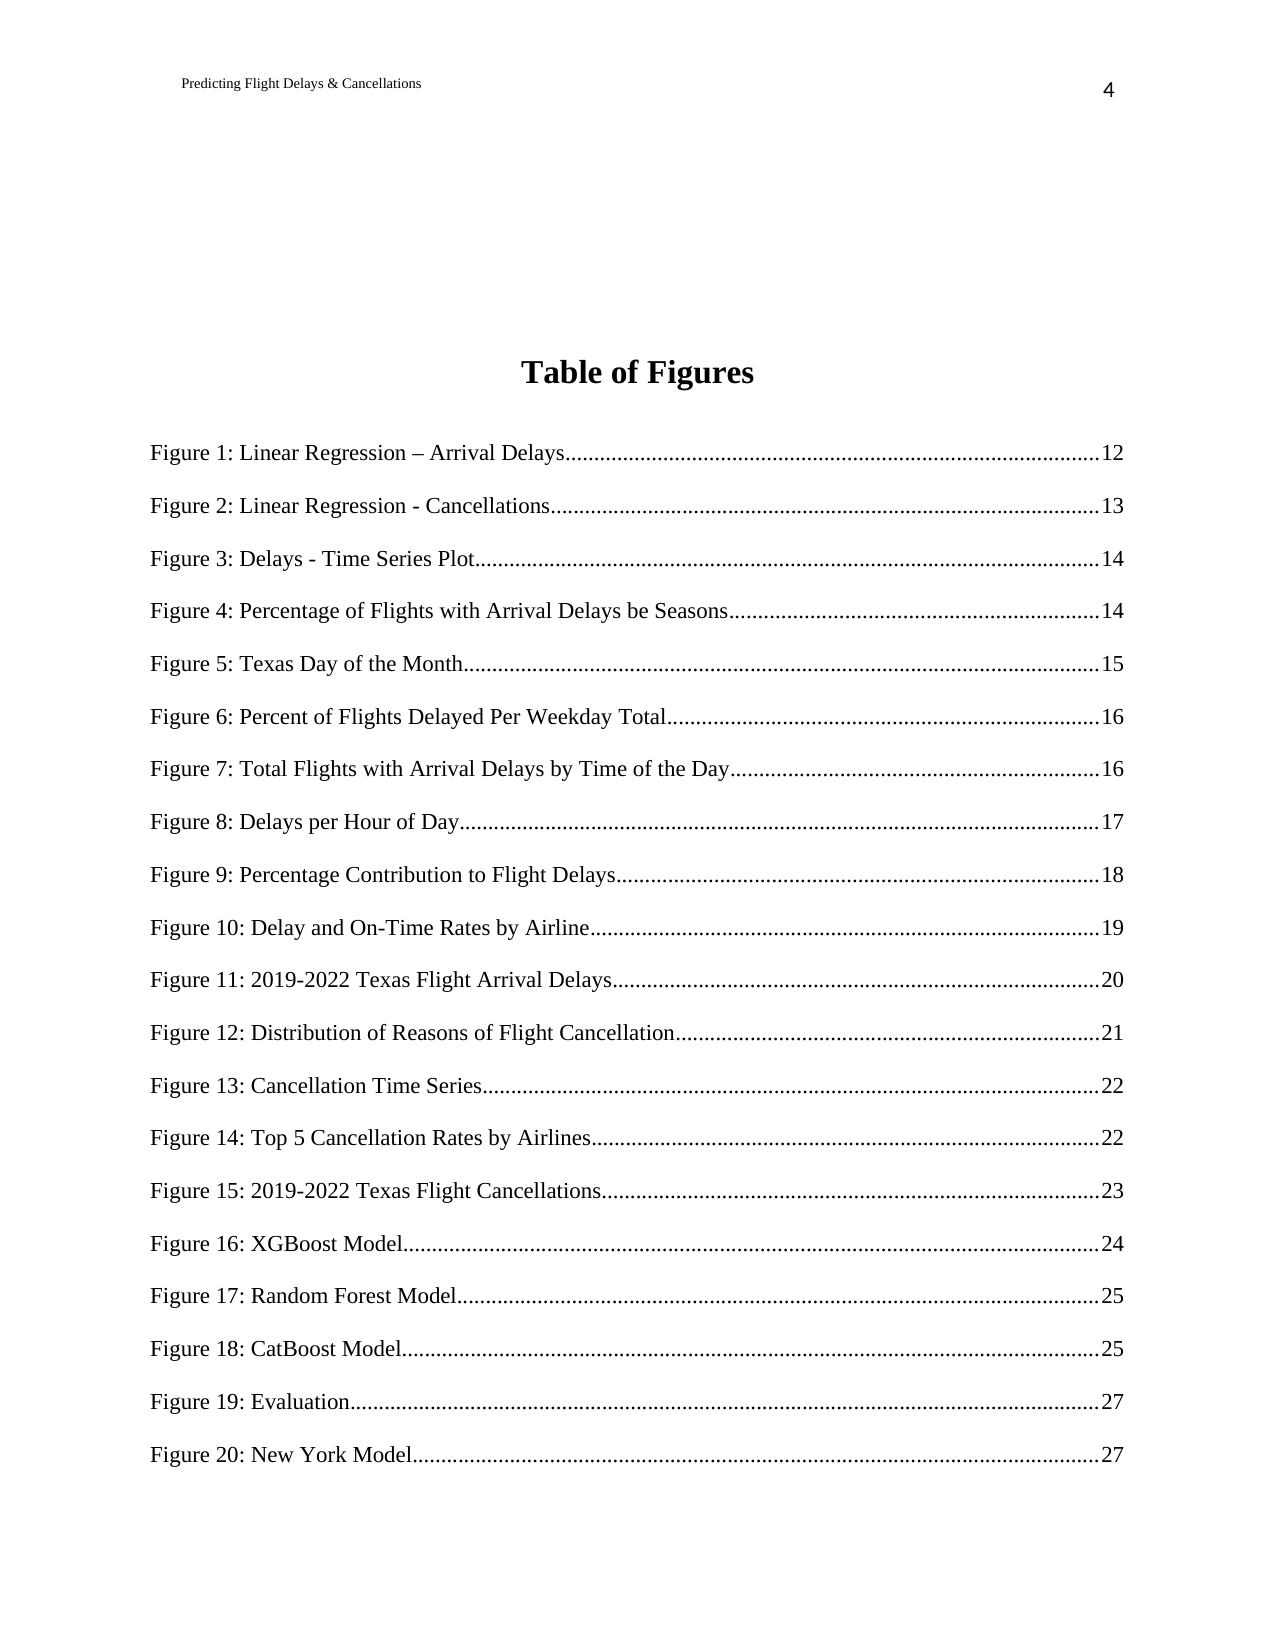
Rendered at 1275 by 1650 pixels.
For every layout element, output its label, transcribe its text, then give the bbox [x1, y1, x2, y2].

text Figure 10: Delay and On-Time Rates by Airline 19 [150, 913, 1125, 940]
text Figure 14: Top 5 Cancellation Rates by Airlines 22 [150, 1124, 1125, 1151]
text Figure 3: Delays - Time Series Plot 14 [150, 544, 1125, 571]
text Figure 13: Cancellation Time Series 22 [150, 1072, 1125, 1098]
text Figure 11: 2019-2022 Texas Flight Arrival Delays 20 [150, 966, 1125, 993]
text Figure 5: Texas Day of the Month 15 [150, 650, 1125, 676]
text Figure 7: Total Flights with Arrival Delays by Time of the Day 16 [150, 755, 1125, 782]
text Figure 12: Distribution of Reasons of Flight Cancellation 21 [150, 1019, 1125, 1045]
text Figure 20: New York Model 27 [150, 1441, 1125, 1467]
text Figure 1: Linear Regression – Arrival Delays 12 [150, 439, 1125, 466]
text Figure 6: Percent of Flights Delayed Per Weekday Total 16 [150, 703, 1125, 729]
text Figure 2: Linear Regression - Cancellations 13 [150, 492, 1125, 518]
subtitle Table of Figures [150, 353, 1125, 391]
text Figure 17: Random Forest Model 25 [150, 1282, 1125, 1309]
text Figure 8: Delays per Hour of Day 17 [150, 808, 1125, 834]
text Figure 16: XGBoost Model 24 [150, 1230, 1125, 1256]
text Figure 4: Percentage of Flights with Arrival Delays be Seasons 14 [150, 597, 1125, 624]
text Figure 18: CatBoost Model 25 [150, 1335, 1125, 1362]
text Figure 9: Percentage Contribution to Flight Delays 18 [150, 861, 1125, 887]
text Figure 19: Evaluation 27 [150, 1388, 1125, 1414]
text Figure 15: 2019-2022 Texas Flight Cancellations 23 [150, 1177, 1125, 1203]
